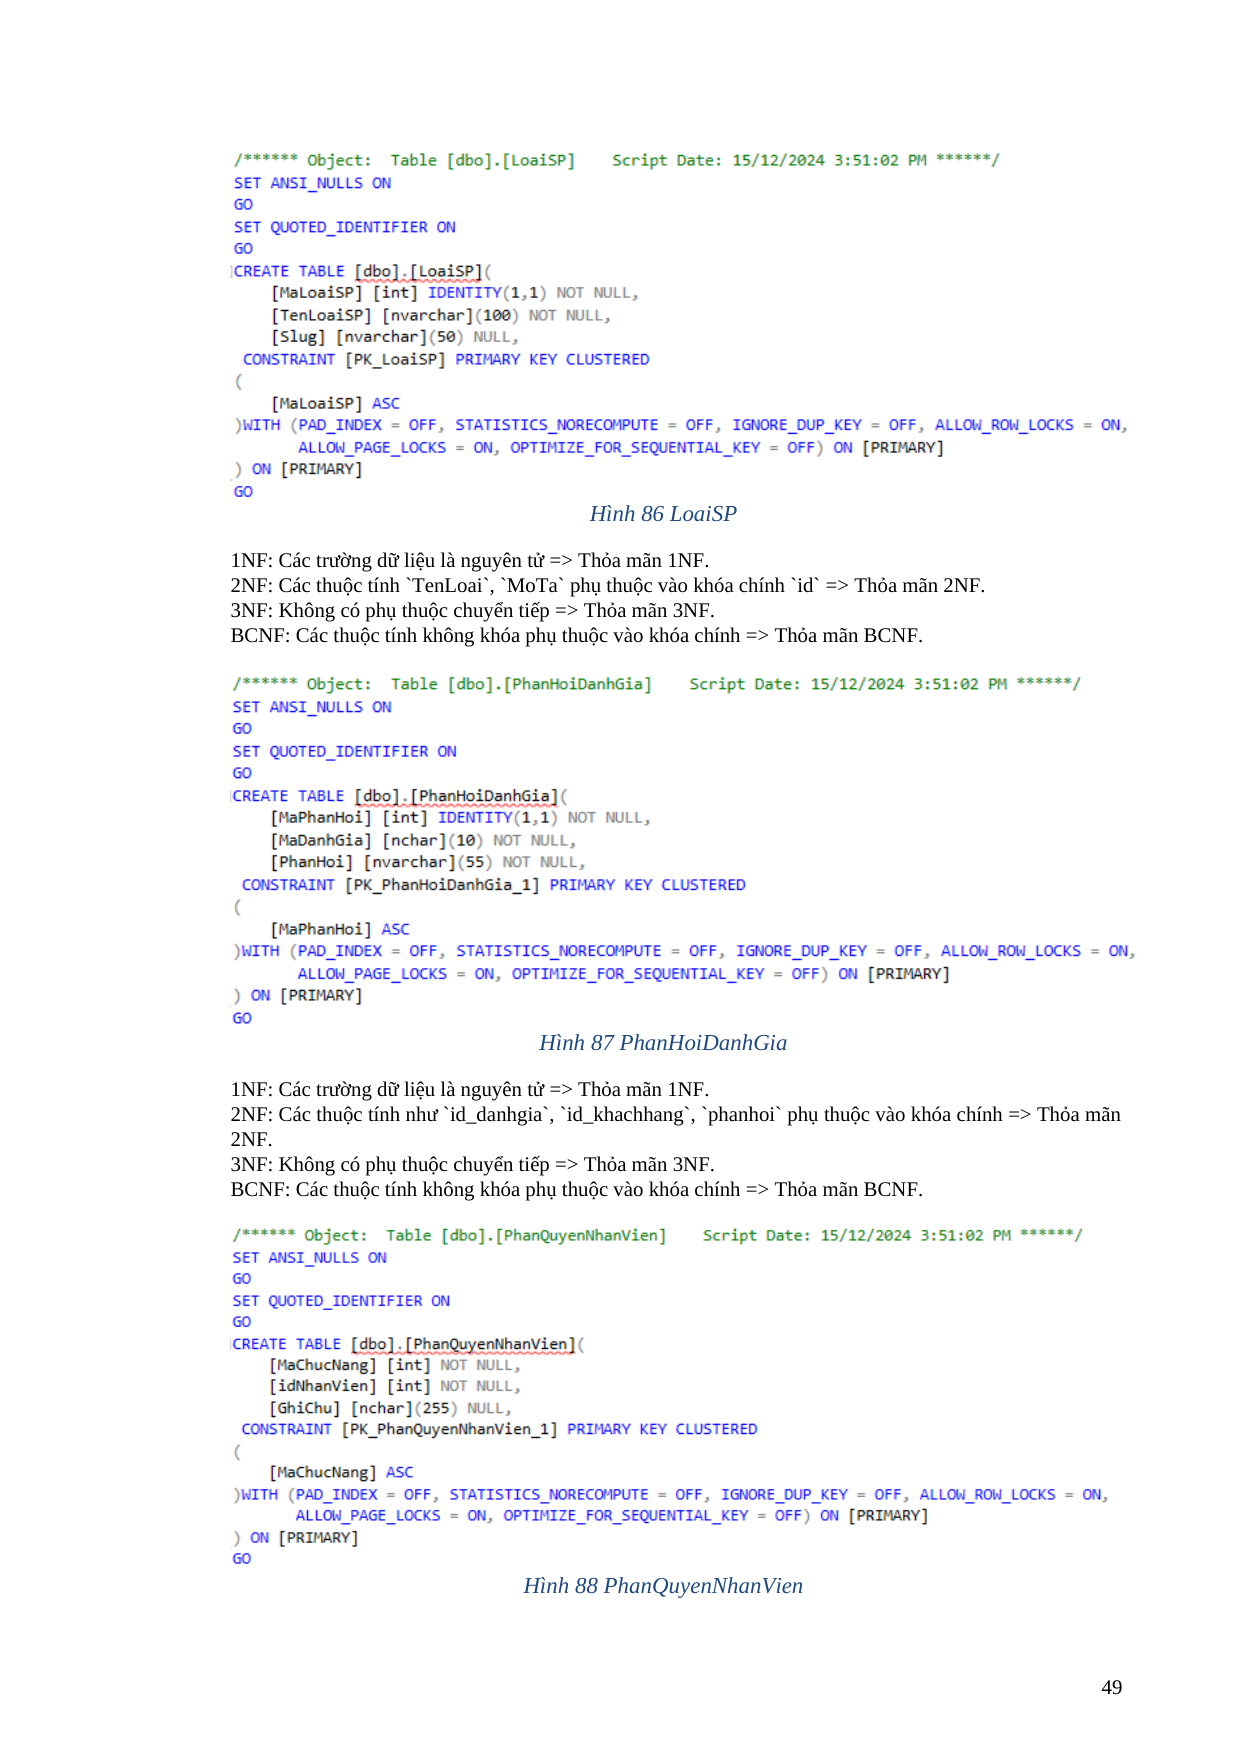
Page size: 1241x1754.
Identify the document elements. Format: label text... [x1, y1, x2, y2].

text 1NF: Các trường dữ liệu là nguyên tử => Thỏa mãn 1NF. 2NF: Các thuộc tính `TenLoai`, `MoTa` phụ thuộc vào khóa chính `id` => Thỏa mãn 2NF. 3NF: Không có phụ thuộc chuyển tiếp => Thỏa mãn 3NF. BCNF: Các thuộc tính không khóa phụ thuộc vào khóa chính => Thỏa mãn BCNF. [230, 547, 1122, 647]
picture [230, 1225, 1146, 1573]
picture [230, 672, 1146, 1029]
text Hình 88 PhanQuyenNhanVien [207, 1573, 1122, 1599]
picture [230, 147, 1146, 501]
text Hình 86 LoaiSP [207, 500, 1122, 527]
text 1NF: Các trường dữ liệu là nguyên tử => Thỏa mãn 1NF. 2NF: Các thuộc tính như `id_danhgia`, `id_khachhang`, `phanhoi` phụ thuộc vào khóa chính => Thỏa mãn 2NF. 3NF: Không có phụ thuộc chuyển tiếp => Thỏa mãn 3NF. BCNF: Các thuộc tính không khóa phụ thuộc vào khóa chính => Thỏa mãn BCNF. [230, 1076, 1122, 1201]
text Hình 87 PhanHoiDanhGia [207, 1028, 1122, 1055]
